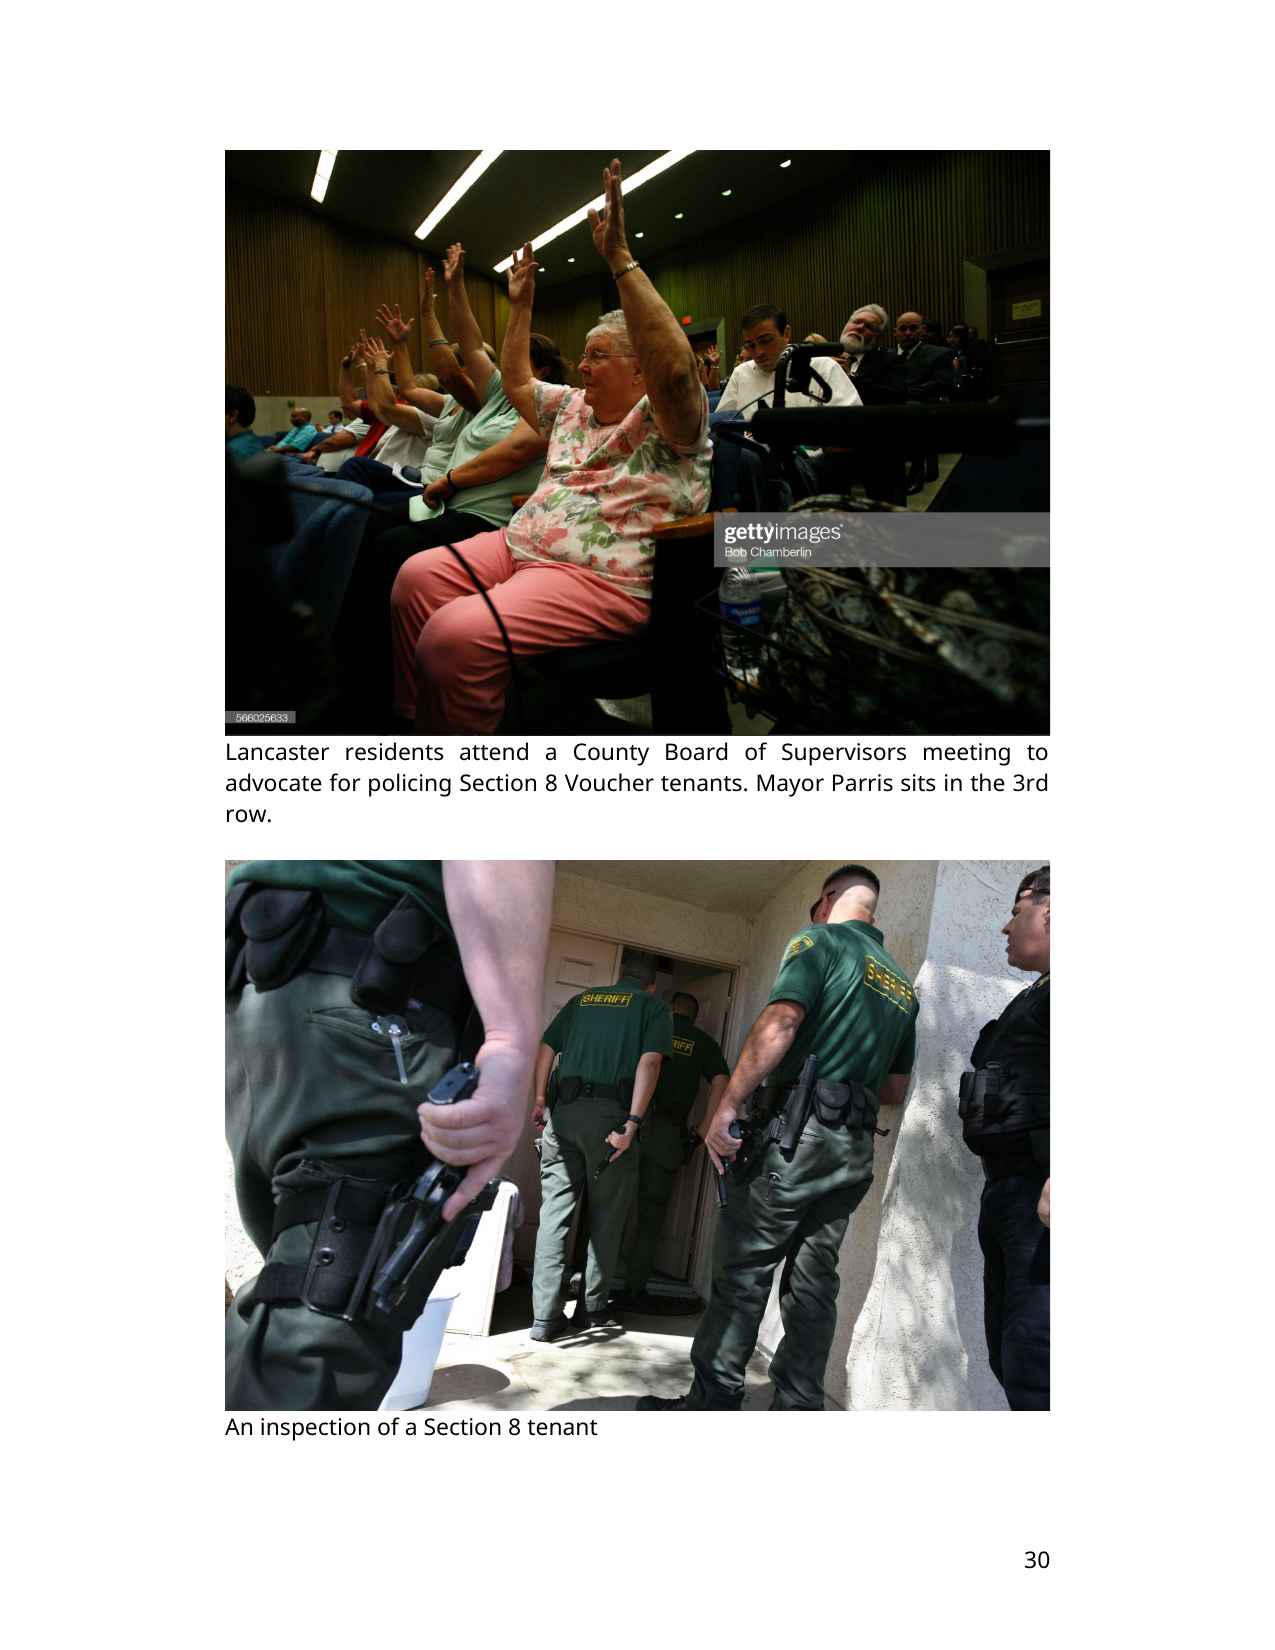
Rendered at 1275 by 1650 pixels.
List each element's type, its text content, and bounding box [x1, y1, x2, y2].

text An inspection of a Section 8 tenant [225, 1411, 1050, 1442]
picture [225, 150, 1050, 736]
picture [225, 860, 1050, 1411]
text Lancaster residents attend a County Board of Supervisors meeting to advocate for policing Section 8 Voucher tenants. Mayor Parris sits in the 3rd row. [225, 736, 1050, 829]
